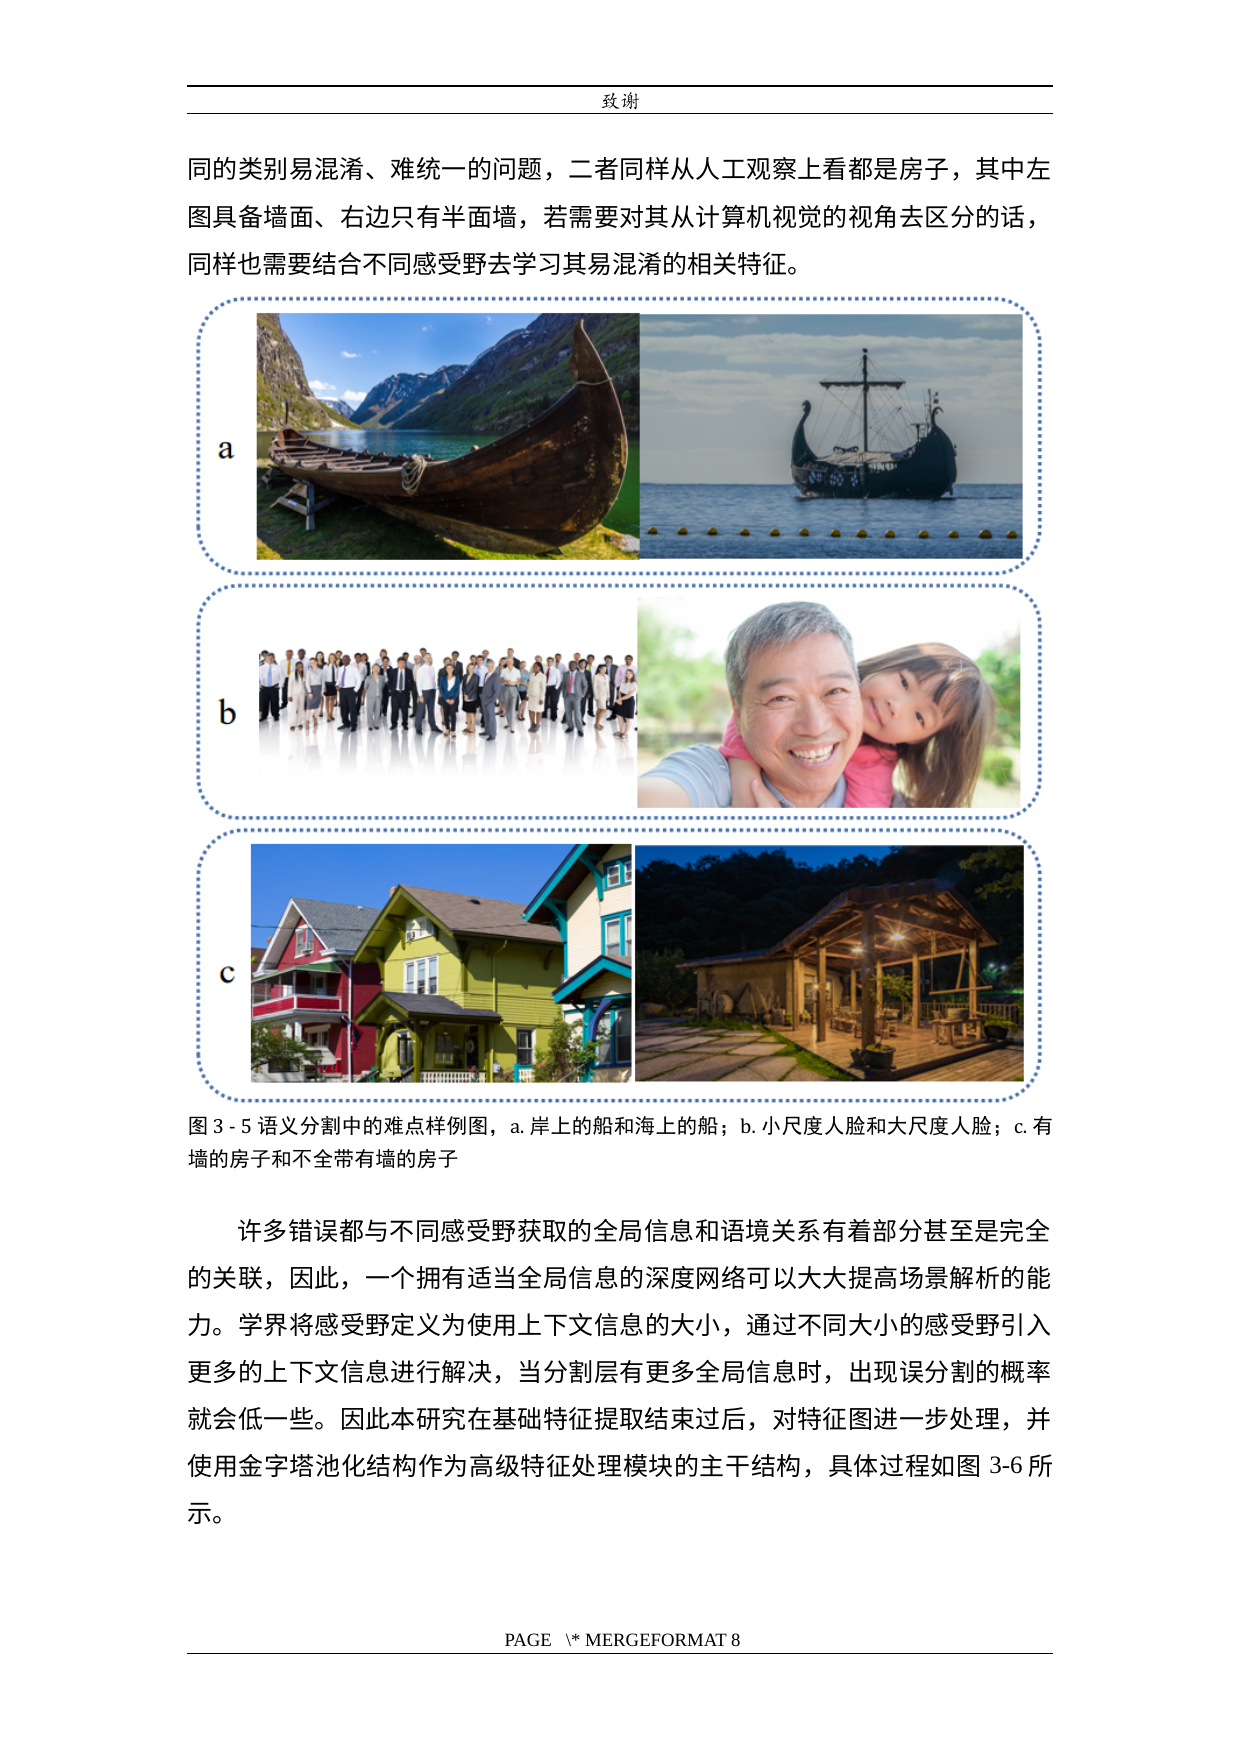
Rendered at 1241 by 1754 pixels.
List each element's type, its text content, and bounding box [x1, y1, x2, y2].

picture [187, 291, 1053, 1106]
text 许多错误都与不同感受野获取的全局信息和语境关系有着部分甚至是完全的关联，因此，一个拥有适当全局信息的深度网络可以大大提高场景解析的能力。学界将感受野定义为使用上下文信息的大小，通过不同大小的感受野引入更多的上下文信息进行解决，当分割层有更多全局信息时，出现误分割的概率就会低一些。因此本研究在基础特征提取结束过后，对特征图进一步处理，并使用金字塔池化结构作为高级特征处理模块的主干结构，具体过程如图3-6所示。 [187, 1211, 1053, 1530]
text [187, 150, 1053, 280]
text 图3 - 5 语义分割中的难点样例图，a. 岸上的船和海上的船；b. 小尺度人脸和大尺度人脸；c. 有墙的房子和不全带有墙的房子 [187, 1113, 1053, 1169]
